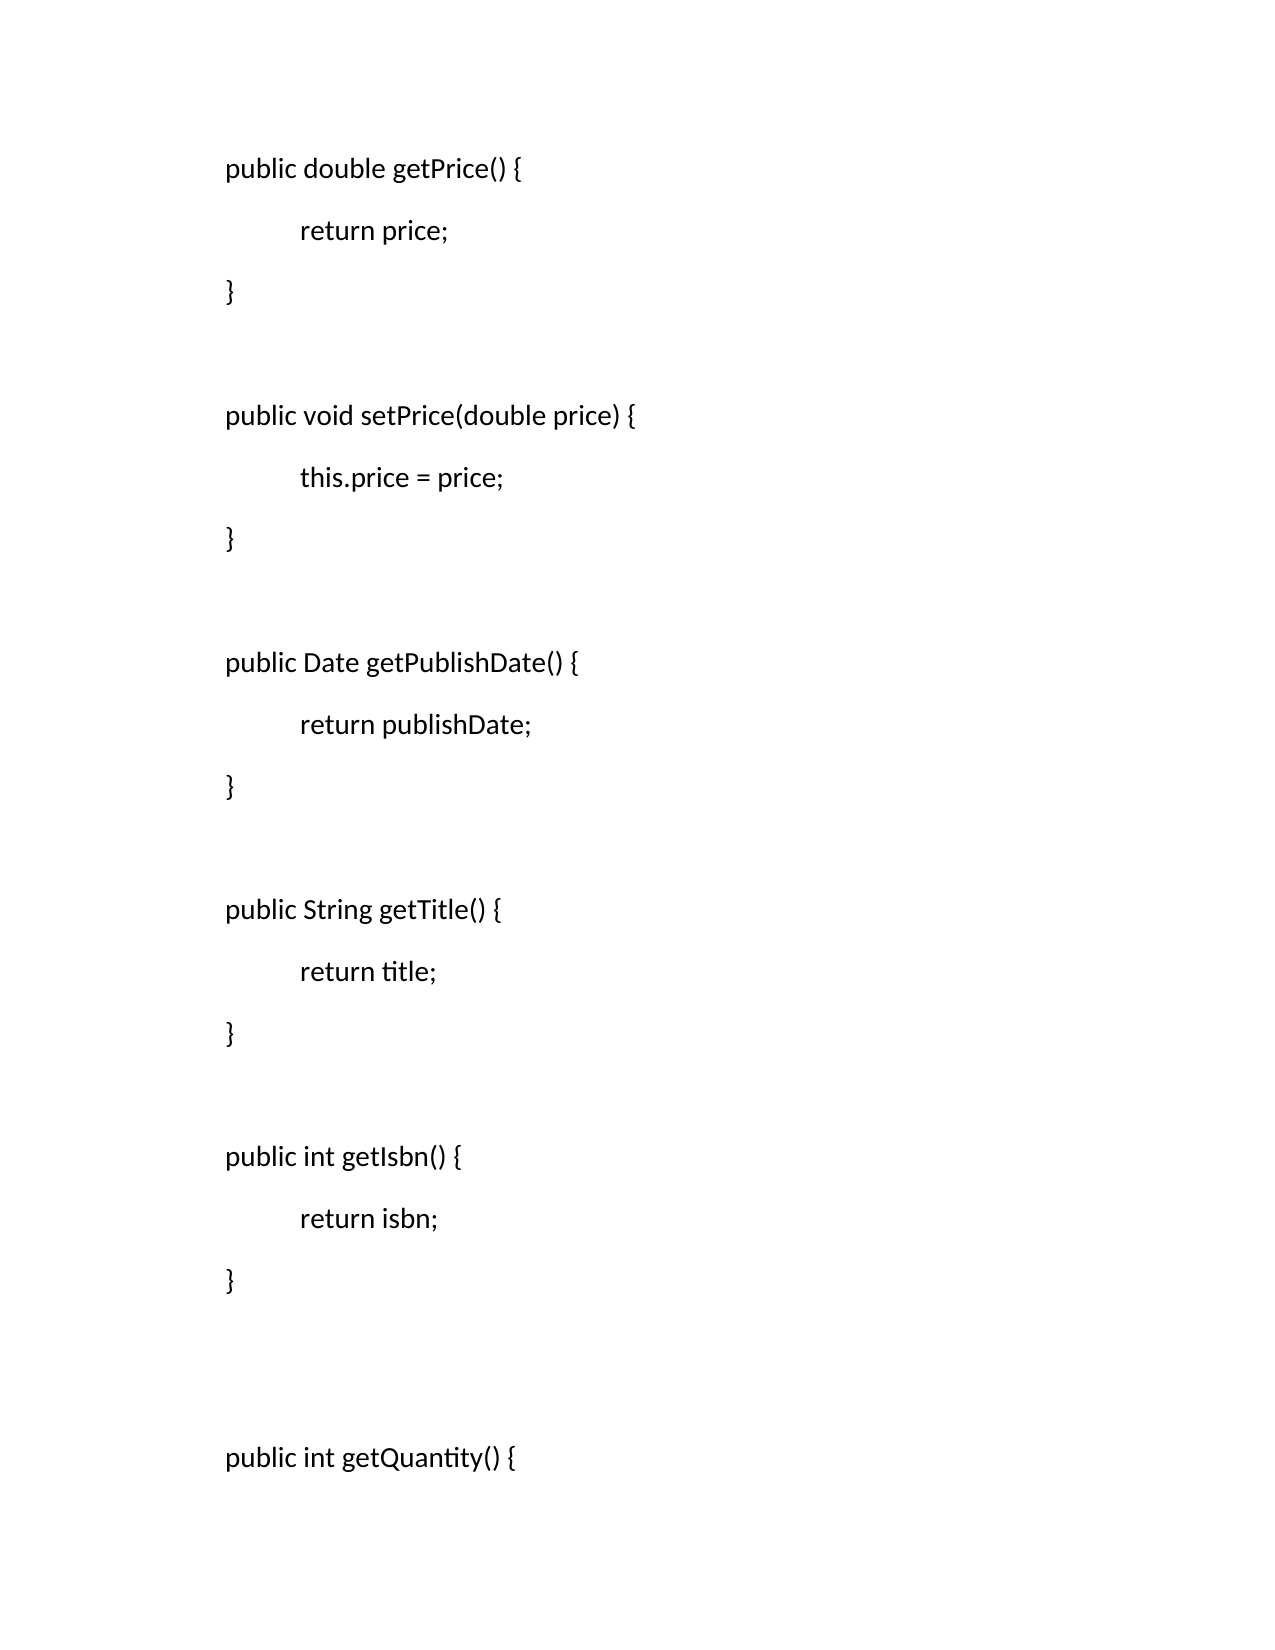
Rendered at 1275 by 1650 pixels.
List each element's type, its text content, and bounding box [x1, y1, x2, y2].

text return publishDate; [150, 706, 1125, 742]
text public double getPrice() { [150, 150, 1125, 186]
text public String getTitle() { [150, 891, 1125, 927]
text public void setPrice(double price) { [150, 397, 1125, 433]
text } [150, 1015, 1125, 1050]
text return price; [150, 212, 1125, 247]
text this.price = price; [150, 459, 1125, 494]
text return title; [150, 953, 1125, 989]
text } [150, 768, 1125, 803]
text public int getQuantity() { [150, 1439, 1125, 1475]
text public Date getPublishDate() { [150, 644, 1125, 680]
text public int getIsbn() { [150, 1138, 1125, 1174]
text } [150, 273, 1125, 309]
text } [150, 1262, 1125, 1297]
text } [150, 521, 1125, 556]
text return isbn; [150, 1200, 1125, 1236]
